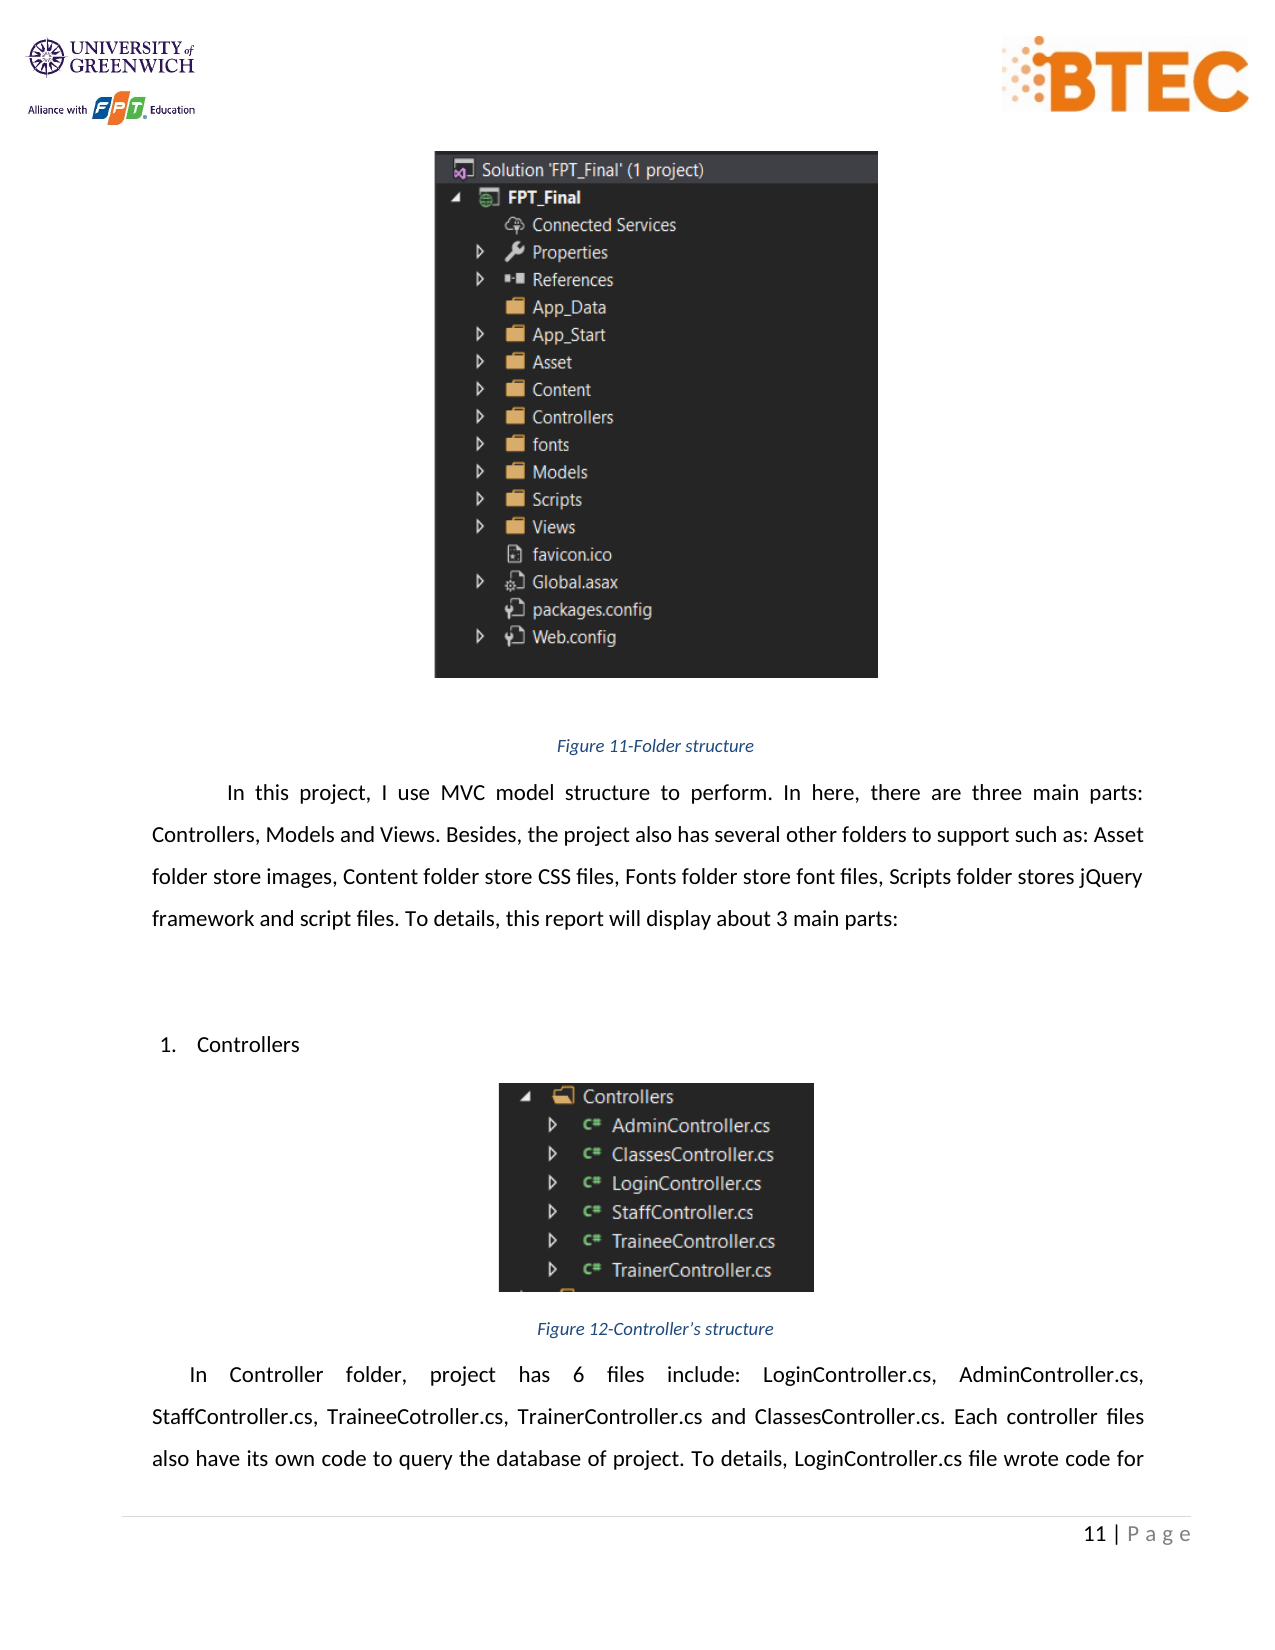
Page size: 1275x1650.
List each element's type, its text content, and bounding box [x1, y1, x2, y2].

list Controllers [159, 1030, 1191, 1058]
text In this project, I use MVC model structure to perform. In here, there are three main parts: Controllers, Models and Views. Besides, the project also has several other folders to support such as: Asset folder store images, Content folder store CSS files, Fonts folder store font files, Scripts folder stores jQuery framework and script files. To details, this report will display about 3 main parts: [152, 778, 1146, 932]
picture [14, 25, 207, 136]
picture [498, 1083, 814, 1292]
picture [1001, 36, 1249, 112]
picture [434, 151, 878, 678]
